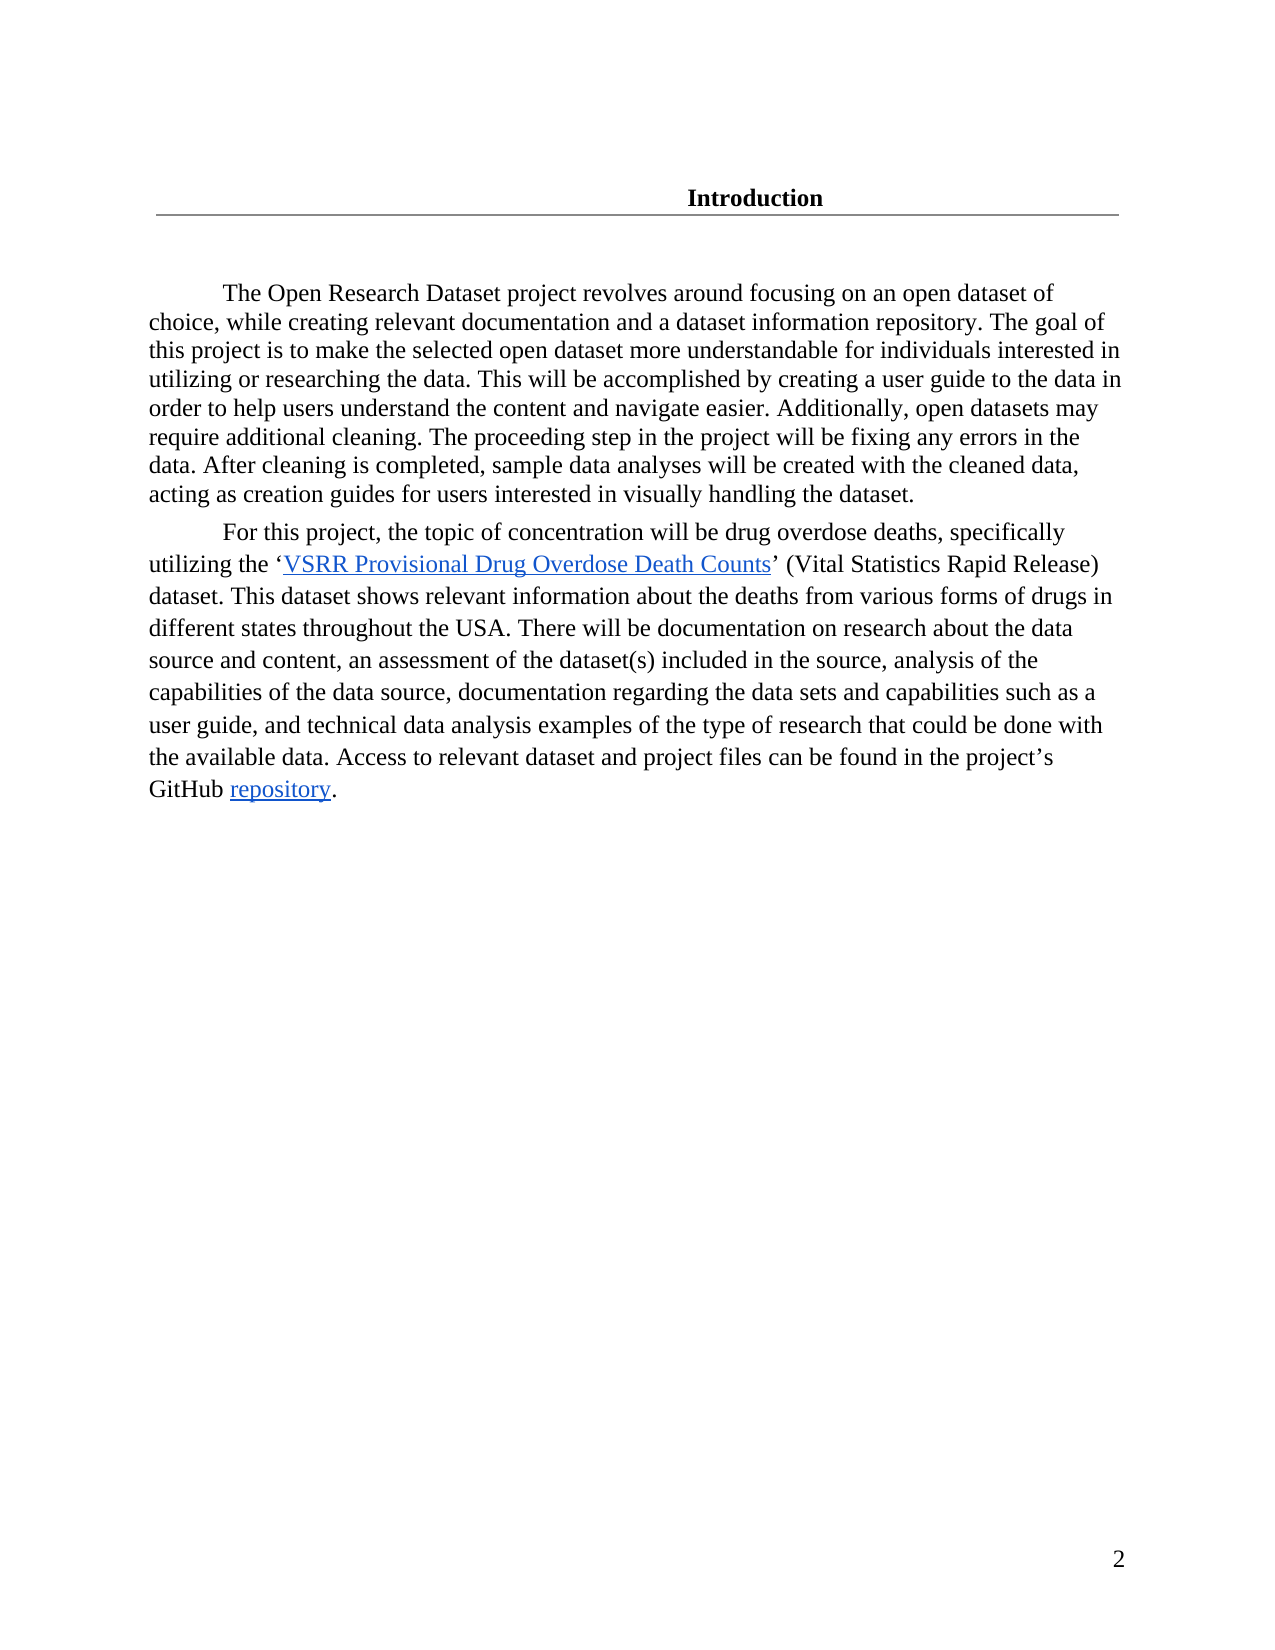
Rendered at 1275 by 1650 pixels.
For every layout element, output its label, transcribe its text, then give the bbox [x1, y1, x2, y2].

subtitle Introduction [151, 183, 1125, 212]
text The Open Research Dataset project revolves around focusing on an open dataset of choice, while creating relevant documentation and a dataset information repository. The goal of this project is to make the selected open dataset more understandable for individuals interested in utilizing or researching the data. This will be accomplished by creating a user guide to the data in order to help users understand the content and navigate easier. Additionally, open datasets may require additional cleaning. The proceeding step in the project will be fixing any errors in the data. After cleaning is completed, sample data analyses will be created with the cleaned data, acting as creation guides for users interested in visually handling the dataset. [148, 278, 1124, 508]
text For this project, the topic of concentration will be drug overdose deaths, specifically utilizing the ‘VSRR Provisional Drug Overdose Death Counts’ (Vital Statistics Rapid Release) dataset. This dataset shows relevant information about the deaths from various forms of drugs in different states throughout the USA. There will be documentation on research about the data source and content, an assessment of the dataset(s) included in the source, analysis of the capabilities of the data source, documentation regarding the data sets and capabilities such as a user guide, and technical data analysis examples of the type of research that could be done with the available data. Access to relevant dataset and project files can be found in the project’s GitHub repository. [148, 517, 1124, 803]
